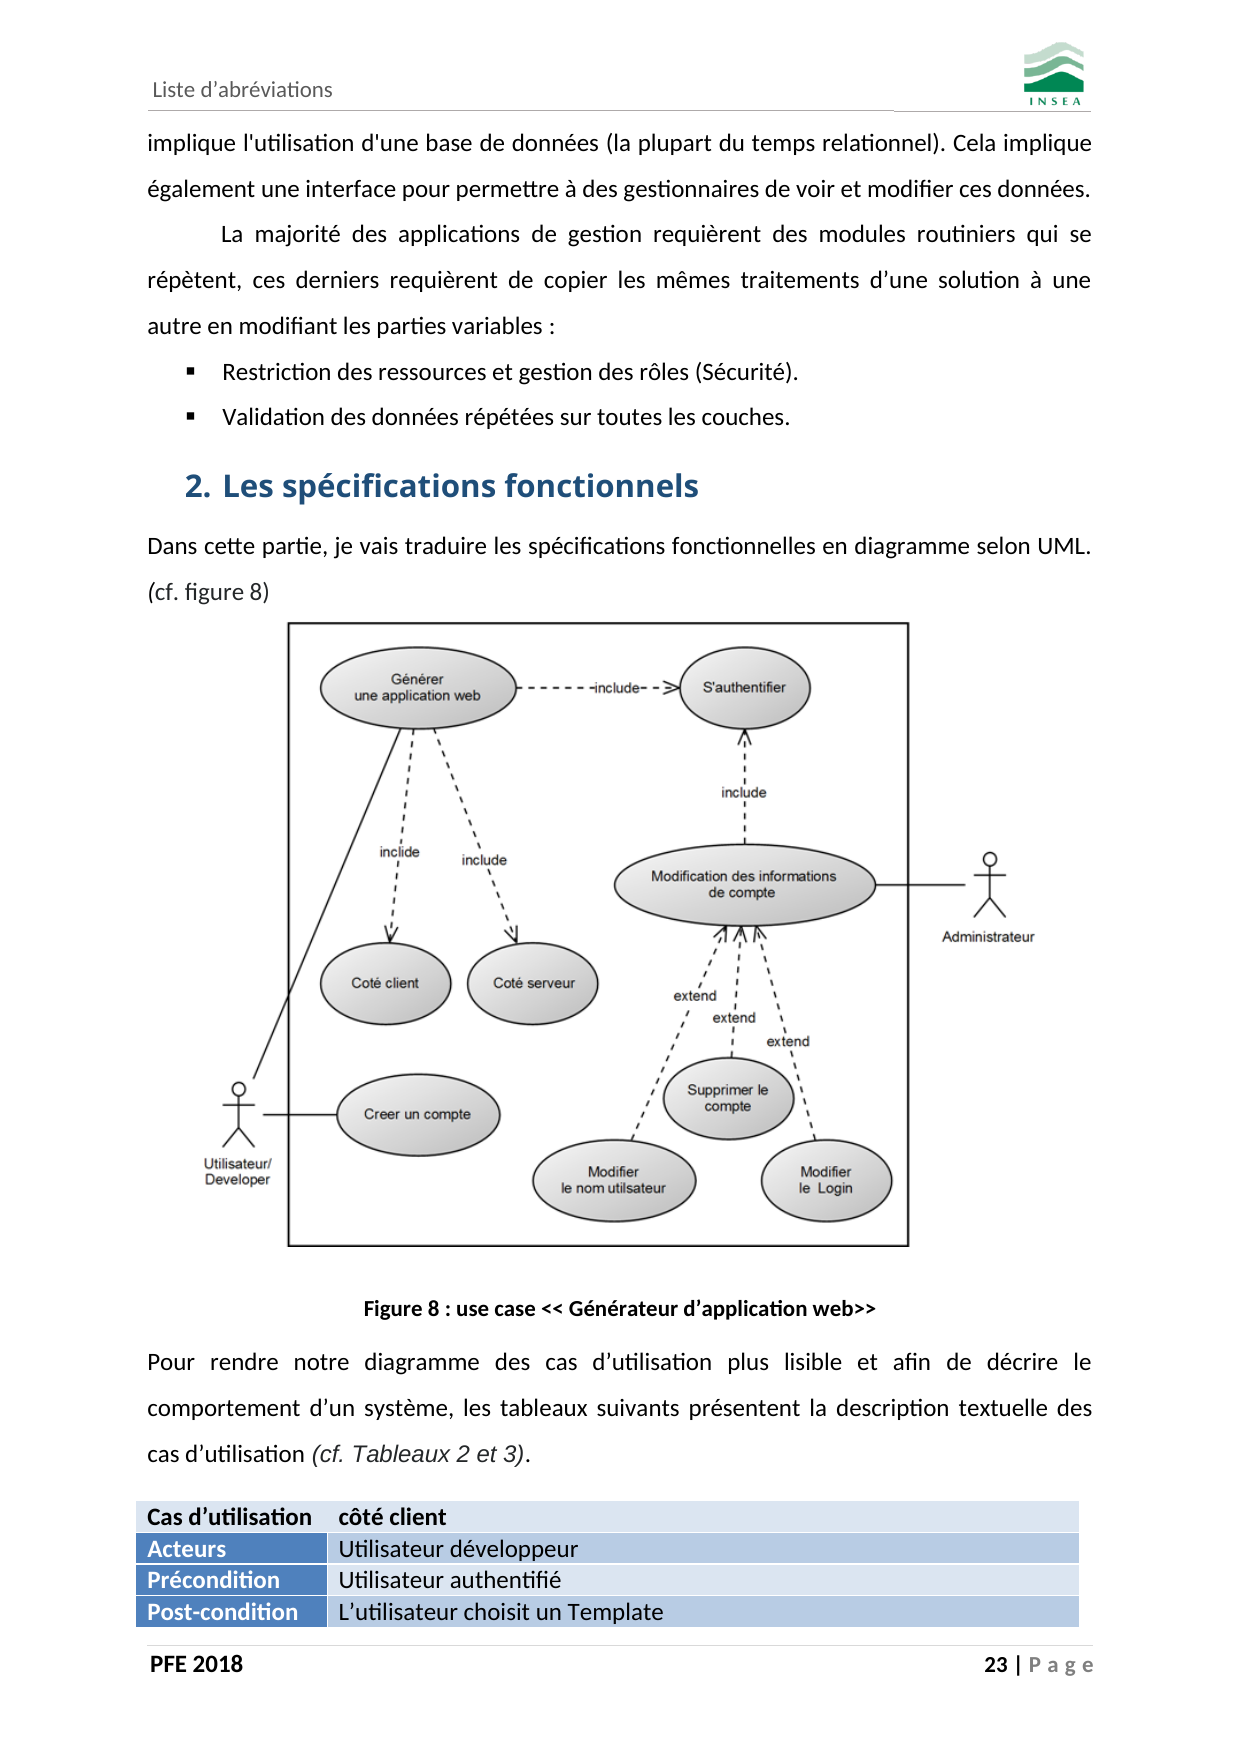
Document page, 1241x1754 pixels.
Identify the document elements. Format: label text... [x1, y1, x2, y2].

table_cell Acteurs [136, 1533, 327, 1563]
picture [203, 621, 1037, 1247]
list Dans cette partie, je vais traduire les spécifications fonctionnelles en diagramme selon UML. (cf. figure 8) [147, 531, 1093, 607]
table_cell Précondition [136, 1565, 327, 1595]
picture [1020, 39, 1093, 113]
table_cell Utilisateur authentifié [328, 1565, 1079, 1595]
text La majorité des applications de gestion requièrent des modules routiniers qui se répètent, ces derniers requièrent de copier les mêmes traitements d’une solution à une autre en modifiant les parties variables : [147, 218, 1093, 341]
list Validation des données répétées sur toutes les couches. [184, 401, 1093, 432]
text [147, 127, 1093, 203]
text Figure 8 : use case << Générateur d’application web>> [147, 1294, 1093, 1322]
table_header côté client [327, 1501, 1079, 1532]
table_cell Utilisateur développeur [328, 1533, 1079, 1563]
table_cell L’utilisateur choisit un Template [328, 1596, 1079, 1627]
subtitle Les spécifications fonctionnels [184, 464, 1093, 506]
list Restriction des ressources et gestion des rôles (Sécurité). [184, 356, 1093, 386]
table_cell Post-condition [136, 1596, 327, 1627]
table_header Cas d’utilisation [136, 1501, 327, 1532]
list Pour rendre notre diagramme des cas d’utilisation plus lisible et afin de décrire le comportement d’un système, les tableaux suivants présentent la description textuelle des cas d’utilisation (cf. Tableaux 2 et 3). [147, 1346, 1093, 1468]
